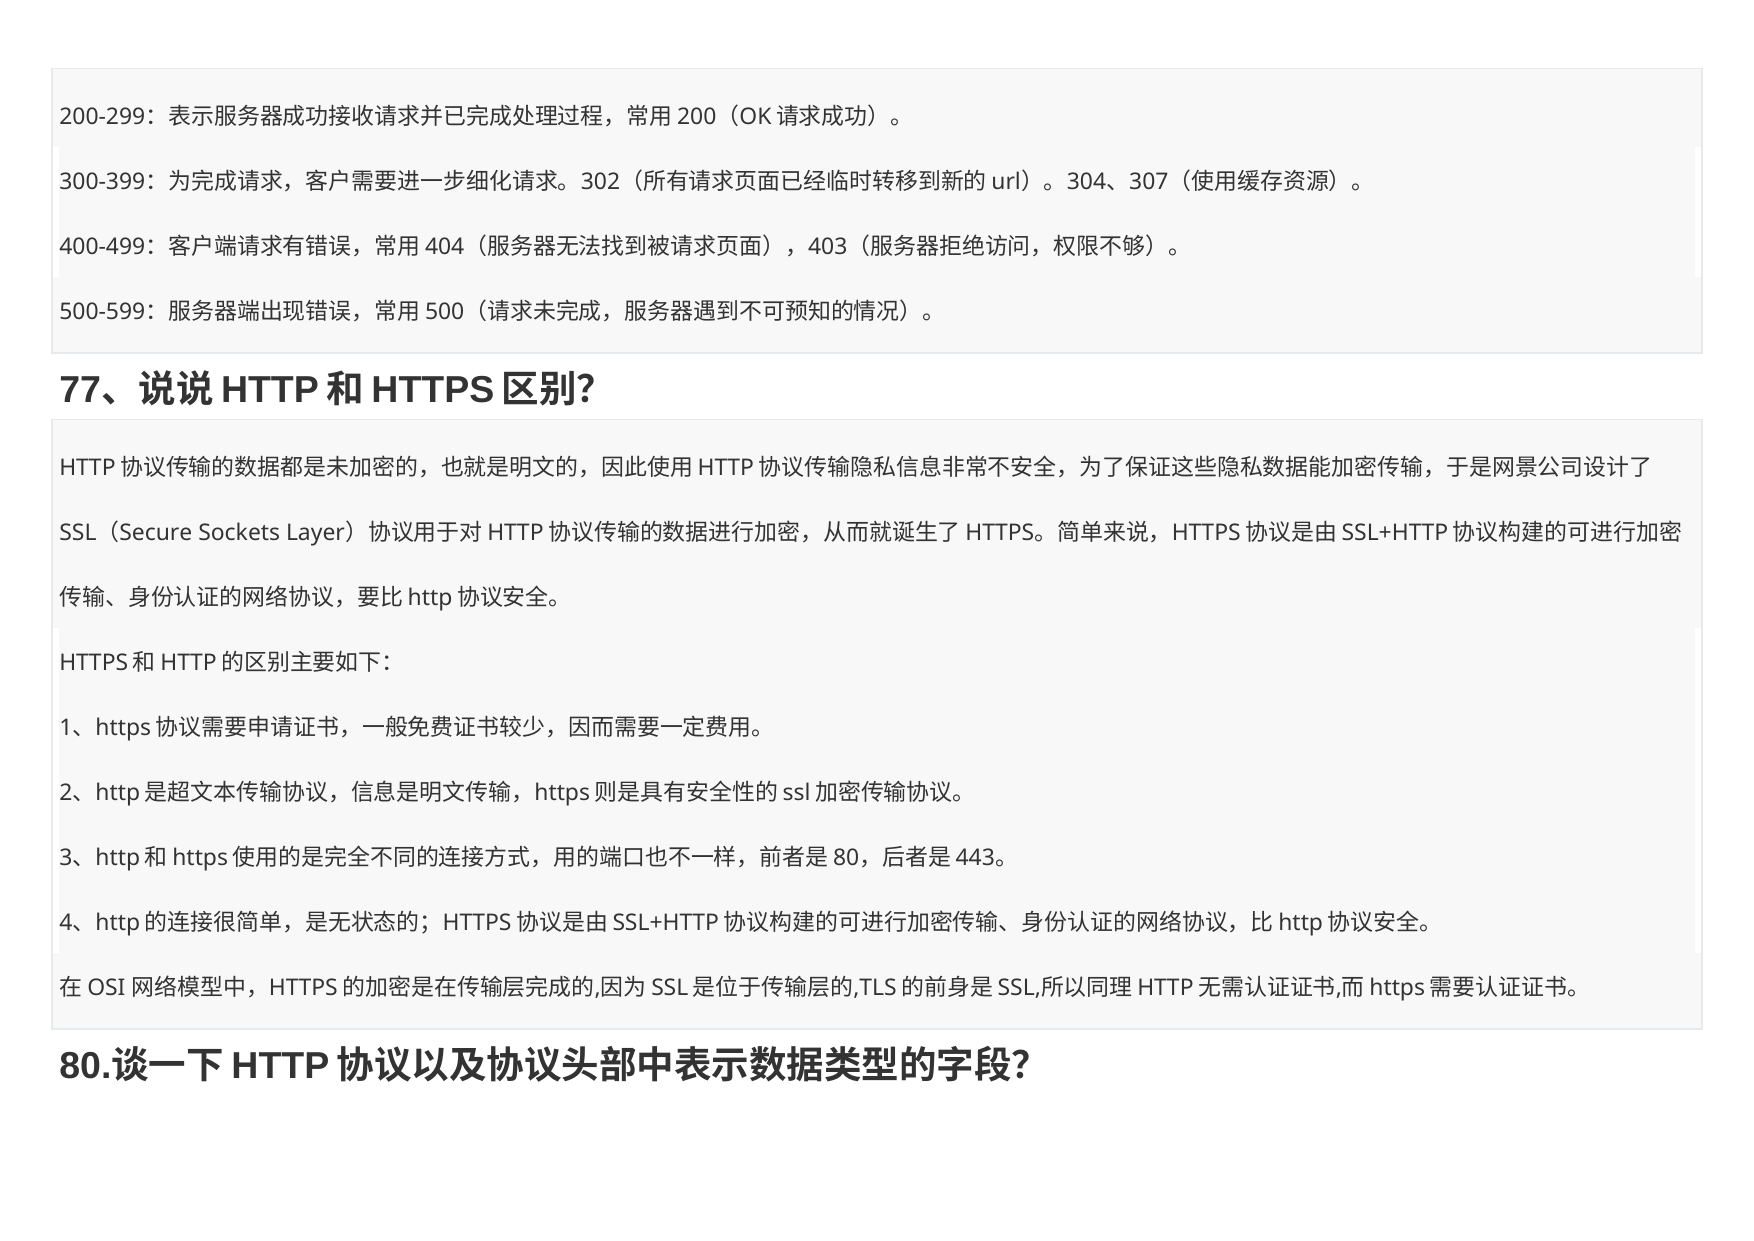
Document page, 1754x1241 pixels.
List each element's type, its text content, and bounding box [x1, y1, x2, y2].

text 77、说说HTTP和HTTPS区别？ [59, 354, 1695, 419]
text 80.谈一下HTTP协议以及协议头部中表示数据类型的字段？ [59, 1030, 1695, 1095]
text 1、https协议需要申请证书，一般免费证书较少，因而需要一定费用。 [59, 693, 1695, 758]
text 2、http是超文本传输协议，信息是明文传输，https则是具有安全性的ssl加密传输协议。 [59, 758, 1695, 823]
text HTTP协议传输的数据都是未加密的，也就是明文的，因此使用HTTP协议传输隐私信息非常不安全，为了保证这些隐私数据能加密传输，于是网景公司设计了SSL（Secure Sockets Layer）协议用于对HTTP协议传输的数据进行加密，从而就诞生了HTTPS。简单来说，HTTPS协议是由SSL+HTTP协议构建的可进行加密传输、身份认证的网络协议，要比http协议安全。 [53, 420, 1701, 628]
text 在 OSI 网络模型中，HTTPS的加密是在传输层完成的,因为SSL是位于传输层的,TLS的前身是SSL,所以同理HTTP无需认证证书,而https需要认证证书。 [53, 939, 1701, 1028]
text 400-499：客户端请求有错误，常用404（服务器无法找到被请求页面），403（服务器拒绝访问，权限不够）。 [59, 212, 1695, 263]
text HTTPS和HTTP的区别主要如下： [59, 628, 1695, 693]
text 500-599：服务器端出现错误，常用500（请求未完成，服务器遇到不可预知的情况）。 [53, 263, 1701, 352]
text 200-299：表示服务器成功接收请求并已完成处理过程，常用200（OK请求成功）。 [53, 69, 1701, 147]
text 3、http和https使用的是完全不同的连接方式，用的端口也不一样，前者是80，后者是443。 [59, 823, 1695, 888]
text 4、http的连接很简单，是无状态的；HTTPS协议是由SSL+HTTP协议构建的可进行加密传输、身份认证的网络协议，比http协议安全。 [59, 888, 1695, 939]
text 300-399：为完成请求，客户需要进一步细化请求。302（所有请求页面已经临时转移到新的url）。304、307（使用缓存资源）。 [59, 147, 1695, 212]
